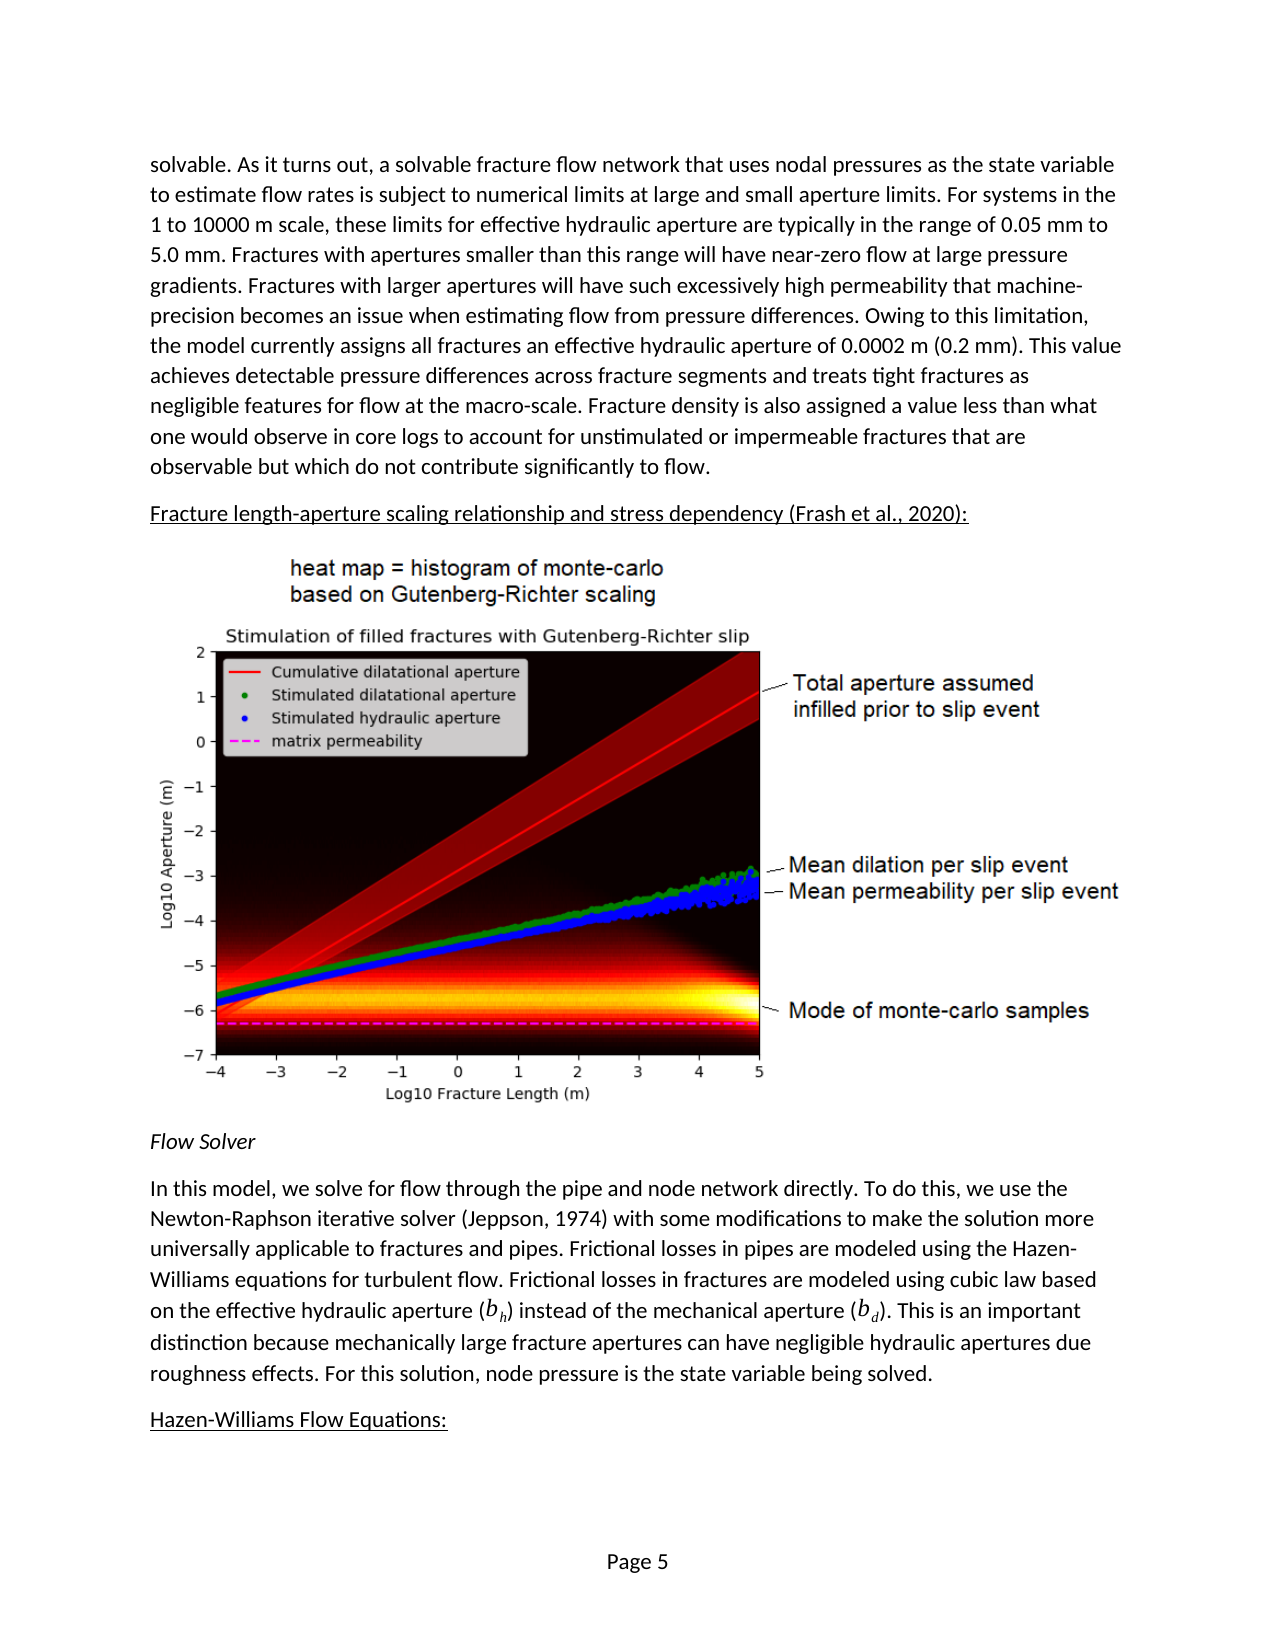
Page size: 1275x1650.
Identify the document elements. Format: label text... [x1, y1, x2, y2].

text In this model, we solve for flow through the pipe and node network directly. To do this, we use the Newton-Raphson iterative solver (Jeppson, 1974) with some modifications to make the solution more universally applicable to fractures and pipes. Frictional losses in pipes are modeled using the Hazen-Williams equations for turbulent flow. Frictional losses in fractures are modeled using cubic law based on the effective hydraulic aperture () instead of the mechanical aperture (). This is an important distinction because mechanically large fracture apertures can have negligible hydraulic apertures due roughness effects. For this solution, node pressure is the state variable being solved. [150, 1174, 1125, 1387]
picture [150, 545, 1125, 1109]
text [150, 150, 1125, 480]
subtitle Flow Solver [150, 1127, 1125, 1155]
subtitle Hazen-Williams Flow Equations: [150, 1406, 1125, 1433]
subtitle Fracture length-aperture scaling relationship and stress dependency (Frash et al., 2020): [150, 499, 1125, 527]
